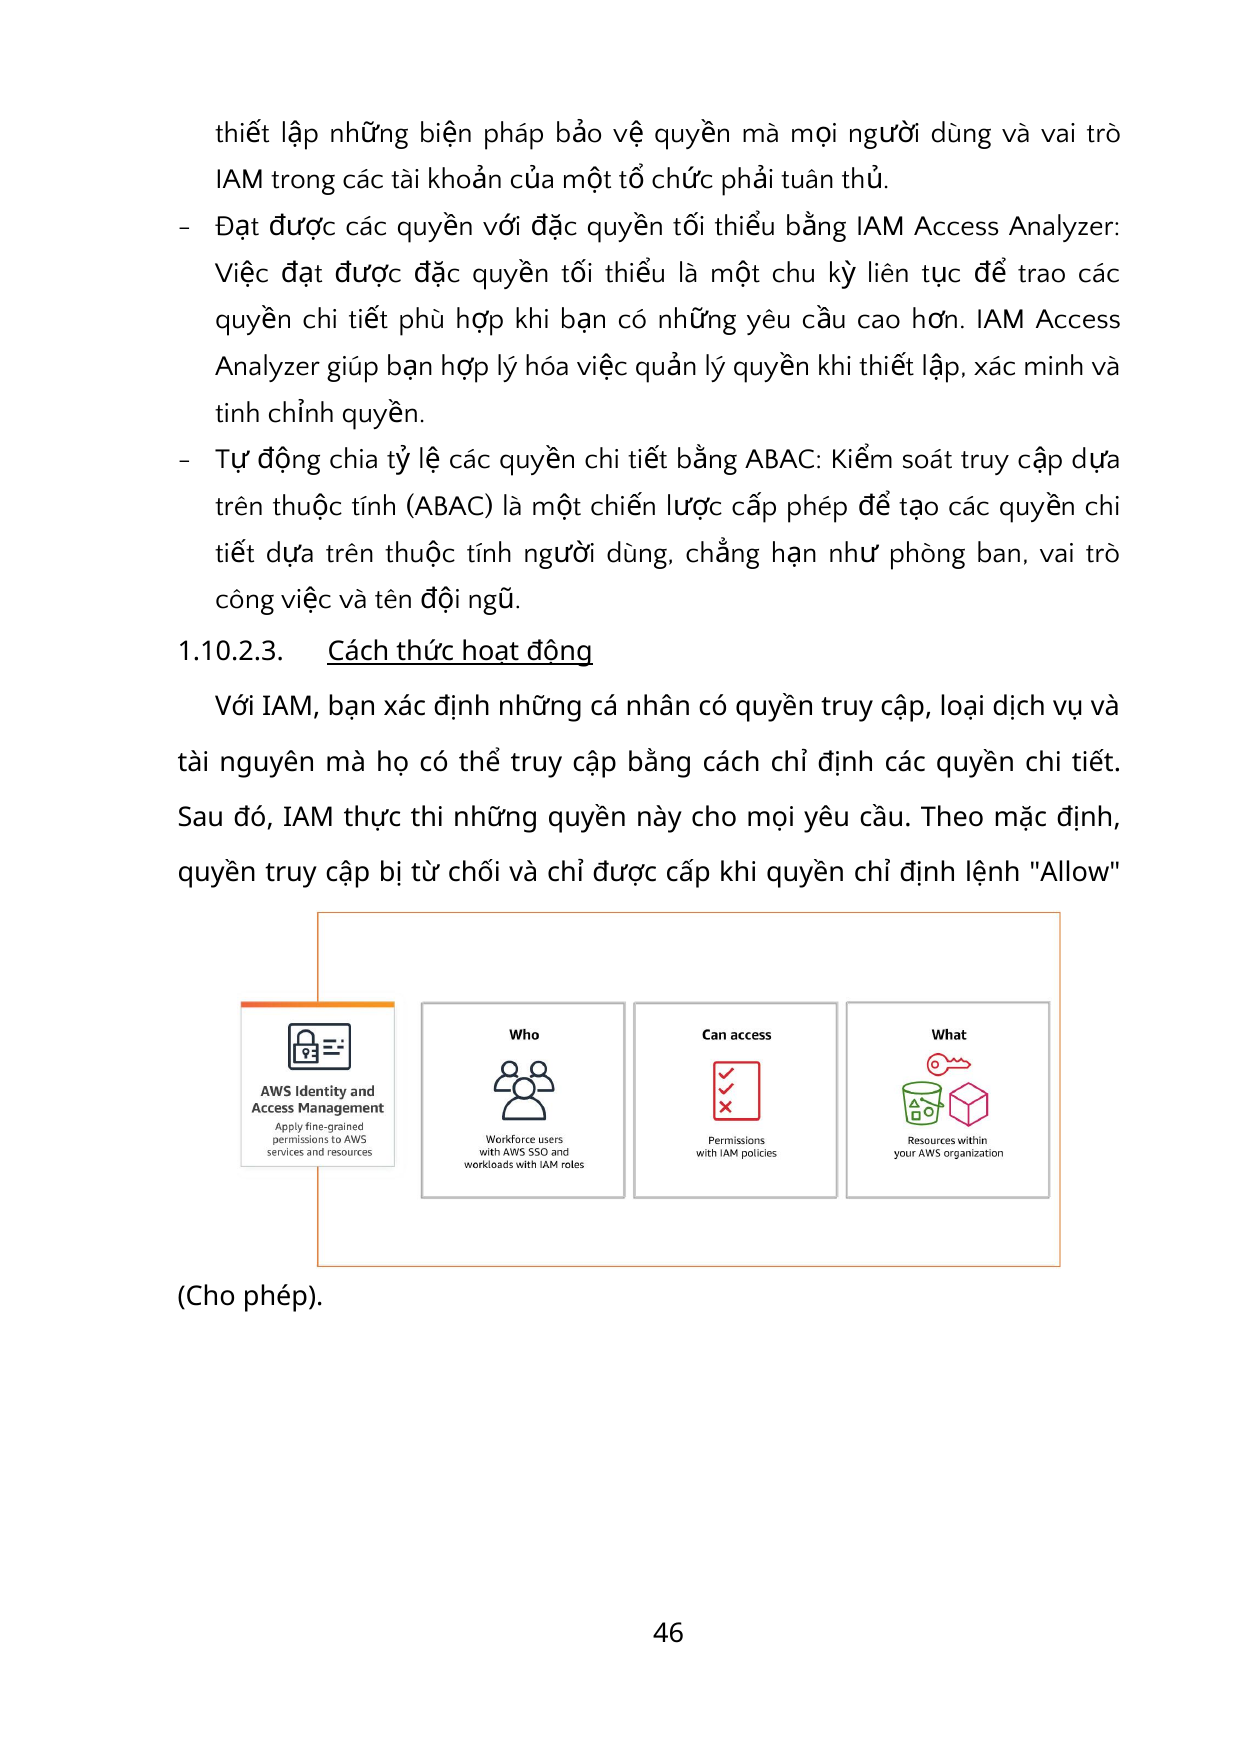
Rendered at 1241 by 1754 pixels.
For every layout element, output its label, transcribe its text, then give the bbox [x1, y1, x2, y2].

subtitle Cách thức hoạt động [177, 631, 1122, 668]
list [177, 118, 1122, 196]
list Tự động chia tỷ lệ các quyền chi tiết bằng ABAC: Kiểm soát truy cập dựa trên thuộc tính (ABAC) là một chiến lược cấp phép để tạo các quyền chi tiết dựa trên thuộc tính người dùng, chẳng hạn như phòng ban, vai trò công việc và tên đội ngũ. [177, 445, 1122, 616]
list Đạt được các quyền với đặc quyền tối thiểu bằng IAM Access Analyzer: Việc đạt được đặc quyền tối thiểu là một chu kỳ liên tục để trao các quyền chi tiết phù hợp khi bạn có những yêu cầu cao hơn. IAM Access Analyzer giúp bạn hợp lý hóa việc quản lý quyền khi thiết lập, xác minh và tinh chỉnh quyền. [177, 211, 1122, 429]
picture [237, 910, 1063, 1269]
